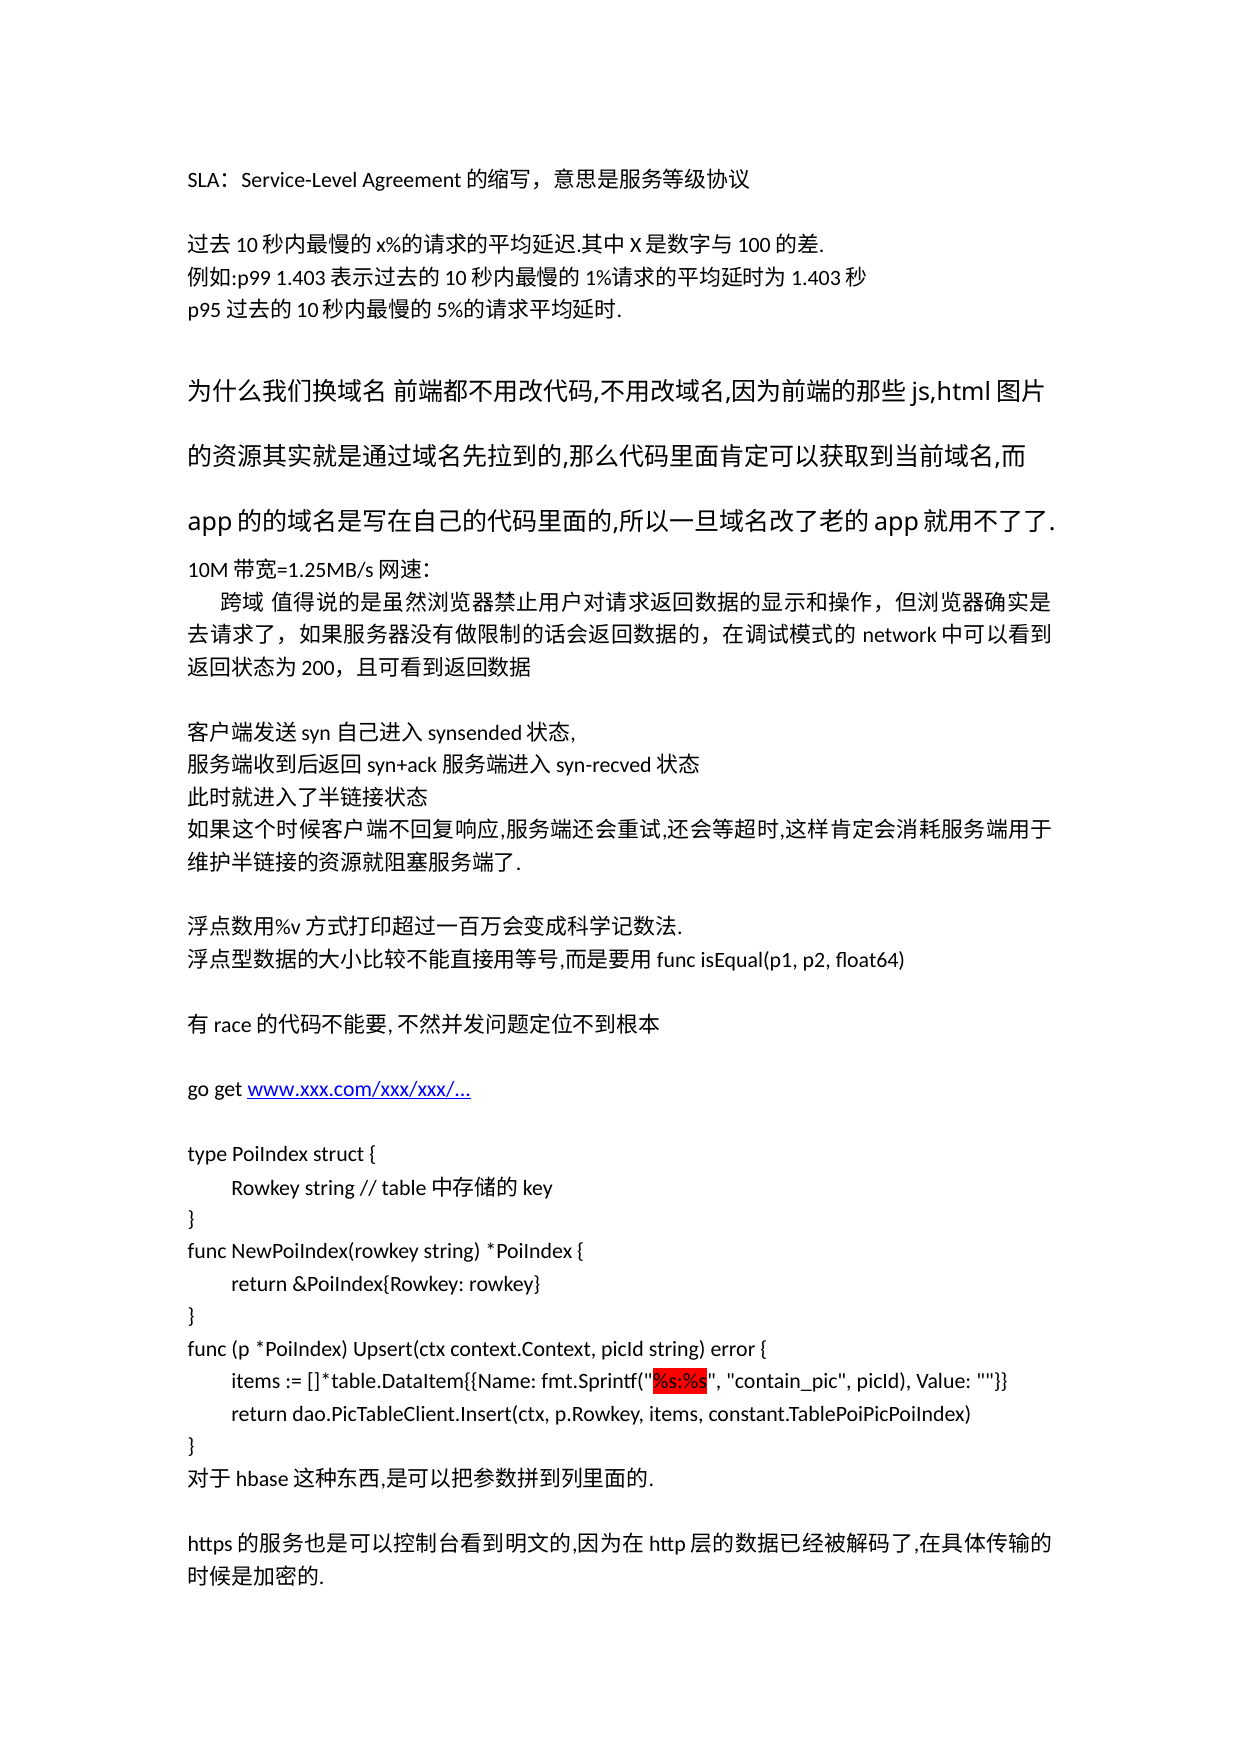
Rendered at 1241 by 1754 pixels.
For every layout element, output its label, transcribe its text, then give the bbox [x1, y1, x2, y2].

text go get www.xxx.com/xxx/xxx/... [187, 1072, 1053, 1104]
text return dao.PicTableClient.Insert(ctx, p.Rowkey, items, constant.TablePoiPicPoiIndex) [187, 1397, 1053, 1429]
text p95 过去的10秒内最慢的5%的请求平均延时. [187, 292, 1053, 324]
text 浮点型数据的大小比较不能直接用等号,而是要用func isEqual(p1, p2, float64) [187, 942, 1053, 974]
text 例如:p99 1.403 表示过去的10秒内最慢的1%请求的平均延时为1.403秒 [187, 259, 1053, 292]
text } [187, 1202, 1053, 1234]
text 为什么我们换域名 前端都不用改代码,不用改域名,因为前端的那些js,html图片的资源其实就是通过域名先拉到的,那么代码里面肯定可以获取到当前域名,而app的的域名是写在自己的代码里面的,所以一旦域名改了老的app就用不了了. [187, 357, 1053, 552]
text 有race的代码不能要, 不然并发问题定位不到根本 [187, 1007, 1053, 1039]
text 10M带宽=1.25MB/s网速： [187, 552, 1053, 584]
text 此时就进入了半链接状态 [187, 779, 1053, 812]
text type PoiIndex struct { [187, 1137, 1053, 1169]
text func NewPoiIndex(rowkey string) *PoiIndex { [187, 1234, 1053, 1267]
text } [187, 1429, 1053, 1462]
text 浮点数用%v方式打印超过一百万会变成科学记数法. [187, 909, 1053, 942]
text 跨域 值得说的是虽然浏览器禁止用户对请求返回数据的显示和操作，但浏览器确实是去请求了，如果服务器没有做限制的话会返回数据的，在调试模式的network中可以看到返回状态为200，且可看到返回数据 [187, 584, 1053, 682]
text 服务端收到后返回syn+ack 服务端进入syn-recved状态 [187, 747, 1053, 779]
text SLA：Service-Level Agreement的缩写，意思是服务等级协议 [187, 162, 1053, 194]
text } [187, 1299, 1053, 1332]
text 如果这个时候客户端不回复响应,服务端还会重试,还会等超时,这样肯定会消耗服务端用于维护半链接的资源就阻塞服务端了. [187, 812, 1053, 877]
text Rowkey string // table中存储的key [187, 1169, 1053, 1202]
text 过去10秒内最慢的x%的请求的平均延迟.其中X是数字与100的差. [187, 227, 1053, 259]
text func (p *PoiIndex) Upsert(ctx context.Context, picId string) error { [187, 1332, 1053, 1364]
text 客户端发送syn 自己进入synsended状态, [187, 714, 1053, 747]
text return &PoiIndex{Rowkey: rowkey} [187, 1267, 1053, 1299]
text 对于hbase这种东西,是可以把参数拼到列里面的. [187, 1462, 1053, 1494]
text https的服务也是可以控制台看到明文的,因为在http层的数据已经被解码了,在具体传输的时候是加密的. [187, 1527, 1053, 1592]
text items := []*table.DataItem{{Name: fmt.Sprintf("%s:%s", "contain_pic", picId), Value: ""}} [187, 1364, 1053, 1397]
